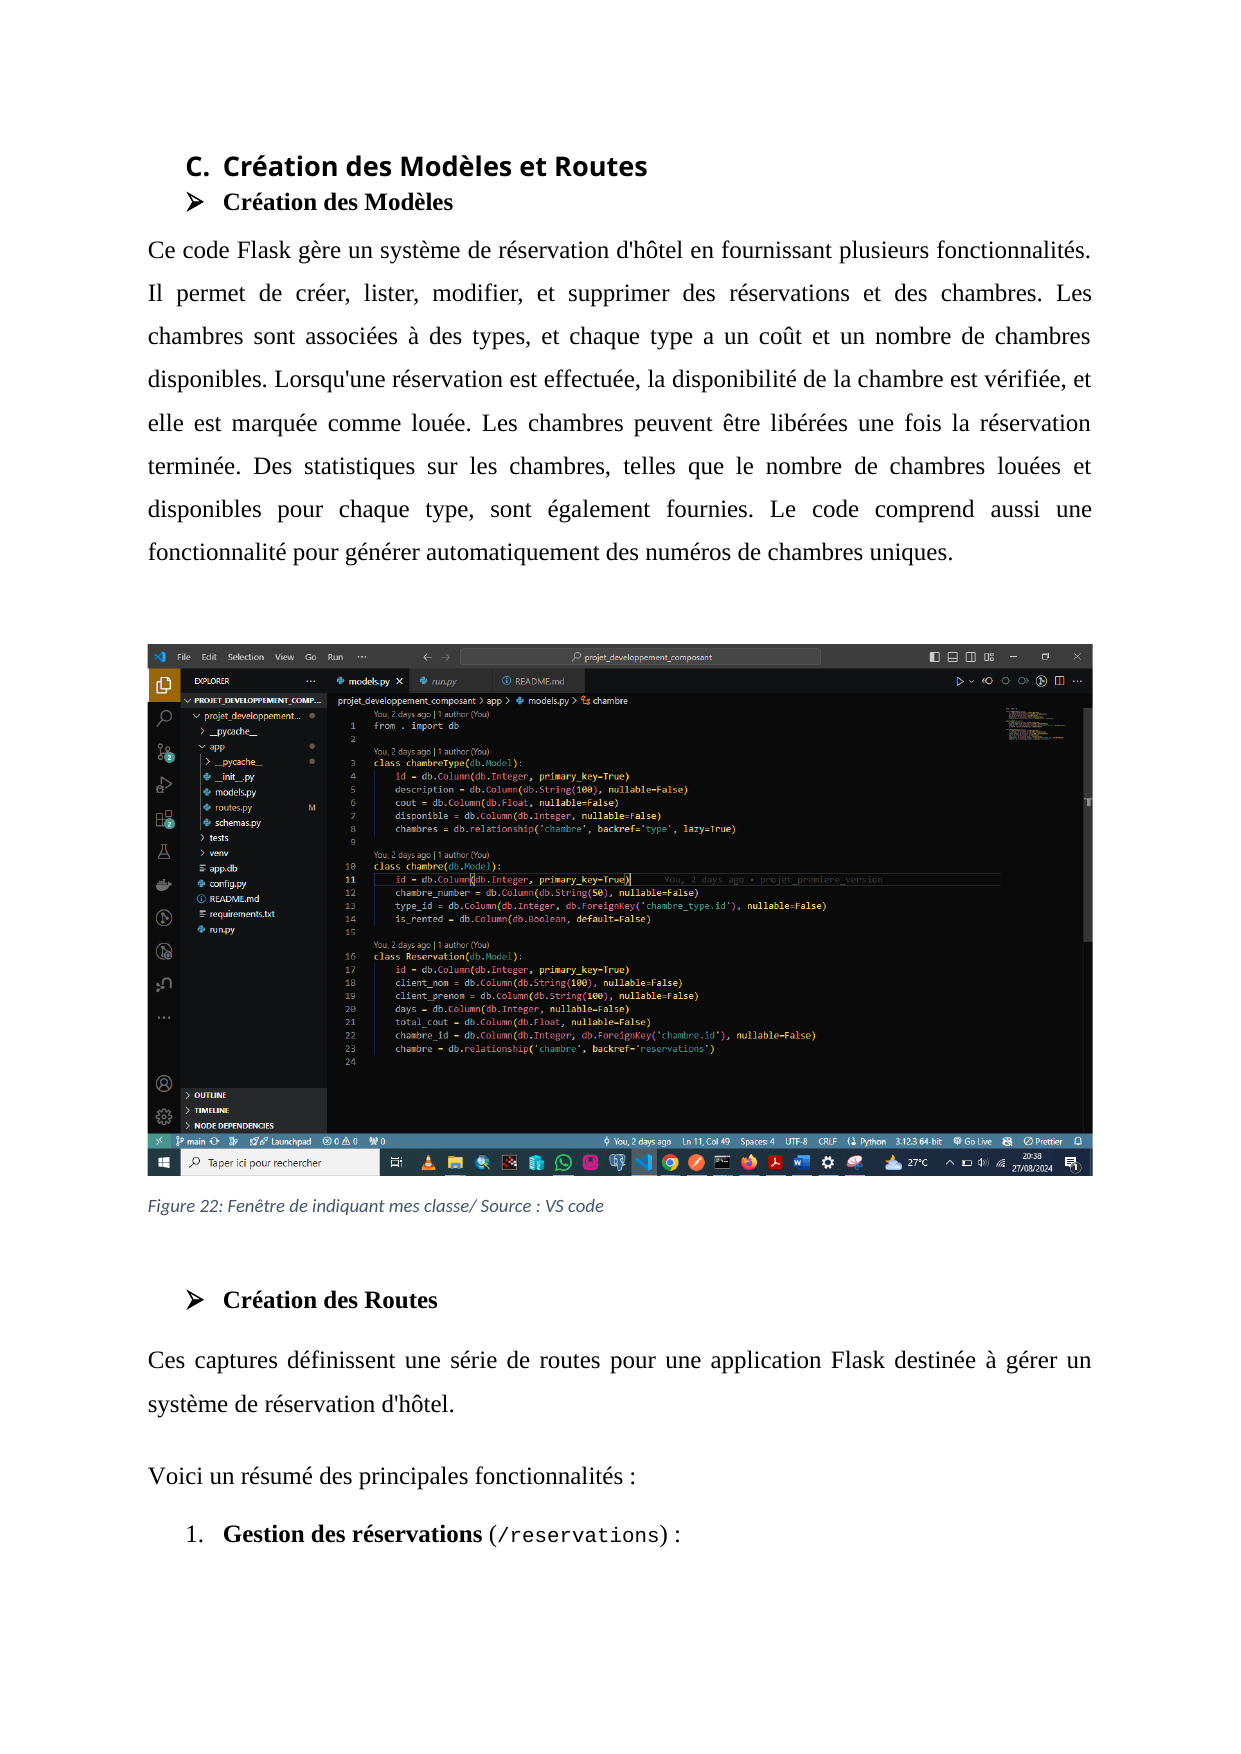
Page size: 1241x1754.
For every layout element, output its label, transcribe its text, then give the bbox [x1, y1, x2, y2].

list Gestion des réservations (/reservations) : [185, 1519, 1093, 1548]
text Ce code Flask gère un système de réservation d'hôtel en fournissant plusieurs fonctionnalités. Il permet de créer, lister, modifier, et supprimer des réservations et des chambres. Les chambres sont associées à des types, et chaque type a un coût et un nombre de chambres disponibles. Lorsqu'une réservation est effectuée, la disponibilité de la chambre est vérifiée, et elle est marquée comme louée. Les chambres peuvent être libérées une fois la réservation terminée. Des statistiques sur les chambres, telles que le nombre de chambres louées et disponibles pour chaque type, sont également fournies. Le code comprend aussi une fonctionnalité pour générer automatiquement des numéros de chambres uniques. [148, 235, 1093, 566]
subtitle Création des Modèles et Routes [185, 148, 1093, 184]
text Ces captures définissent une série de routes pour une application Flask destinée à gérer un système de réservation d'hôtel. [148, 1346, 1093, 1417]
list Création des Modèles [185, 187, 1093, 216]
text Figure 22: Fenêtre de indiquant mes classe/ Source : VS code [148, 1195, 1093, 1218]
text Voici un résumé des principales fonctionnalités : [148, 1461, 1093, 1490]
list Création des Routes [185, 1285, 1093, 1314]
picture [147, 644, 1093, 1176]
